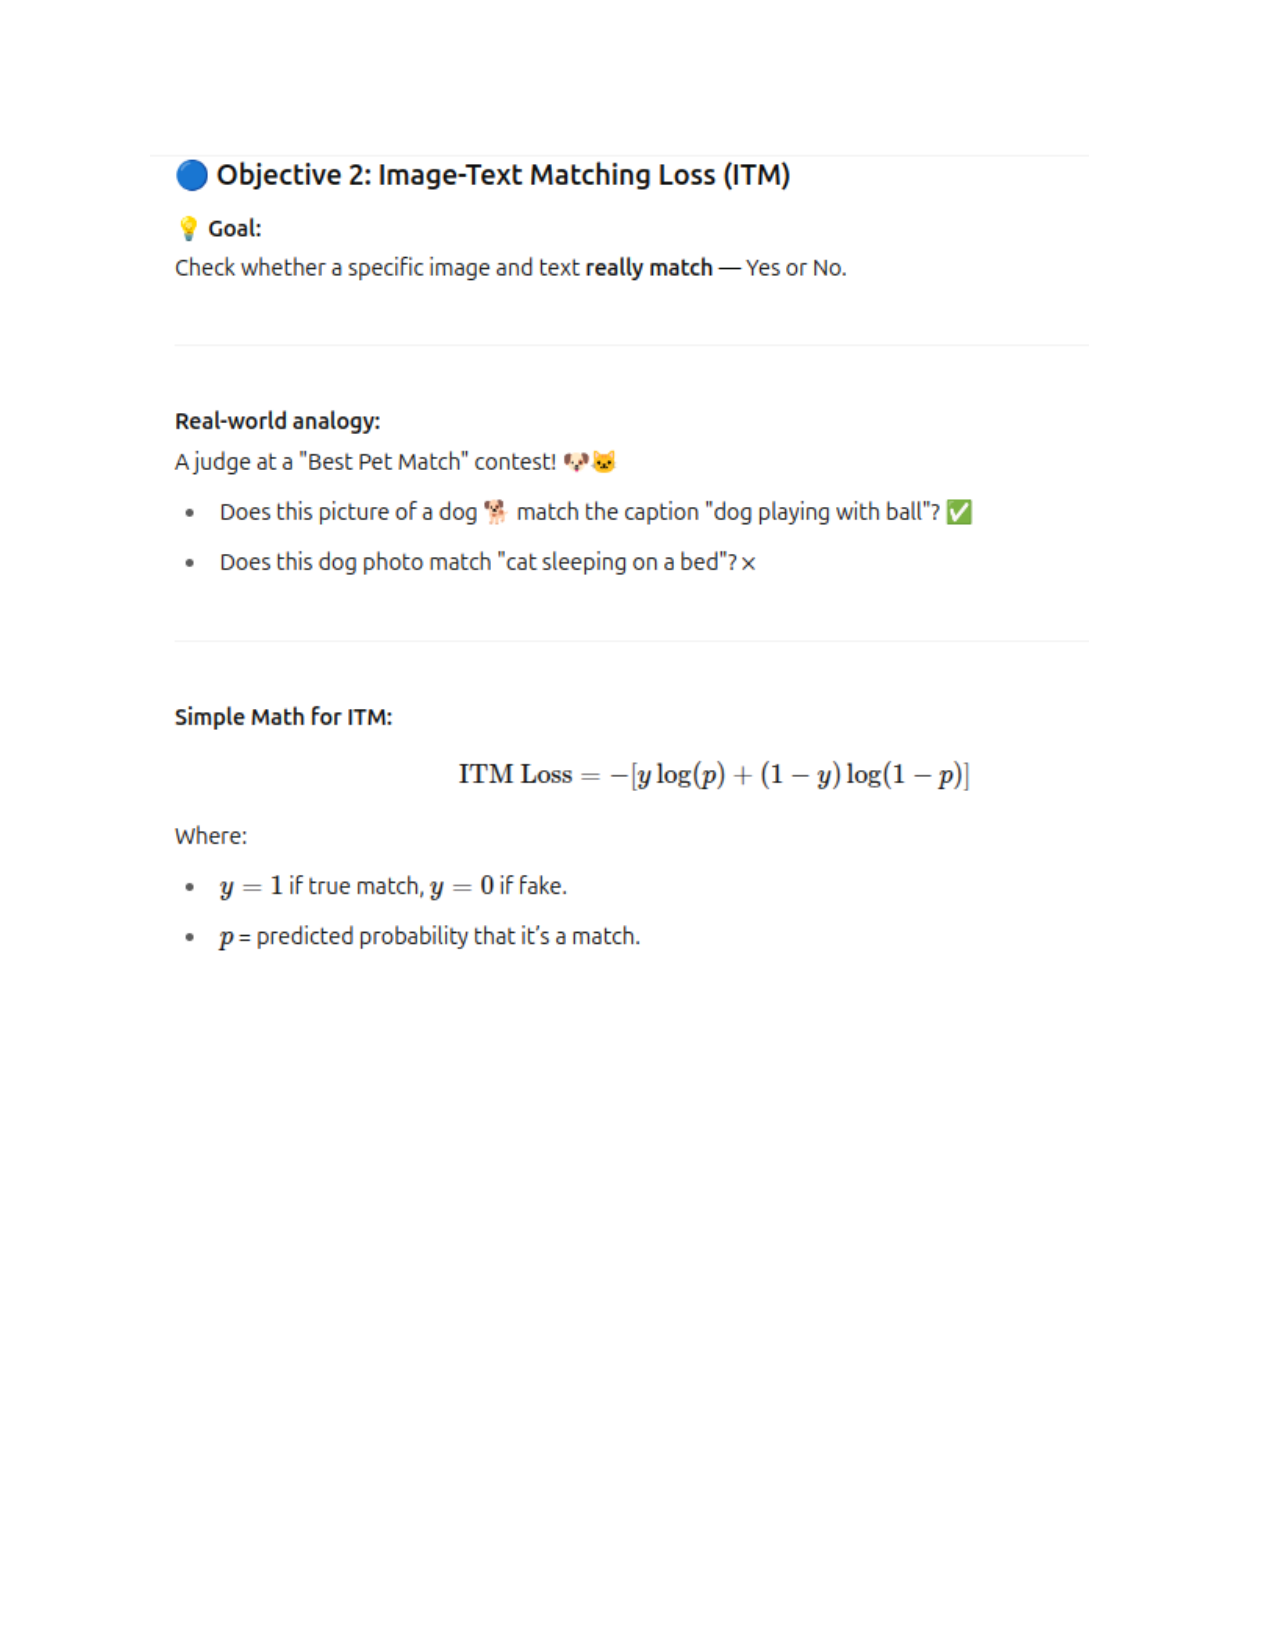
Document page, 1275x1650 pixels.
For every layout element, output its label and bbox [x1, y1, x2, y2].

picture [150, 150, 1089, 982]
